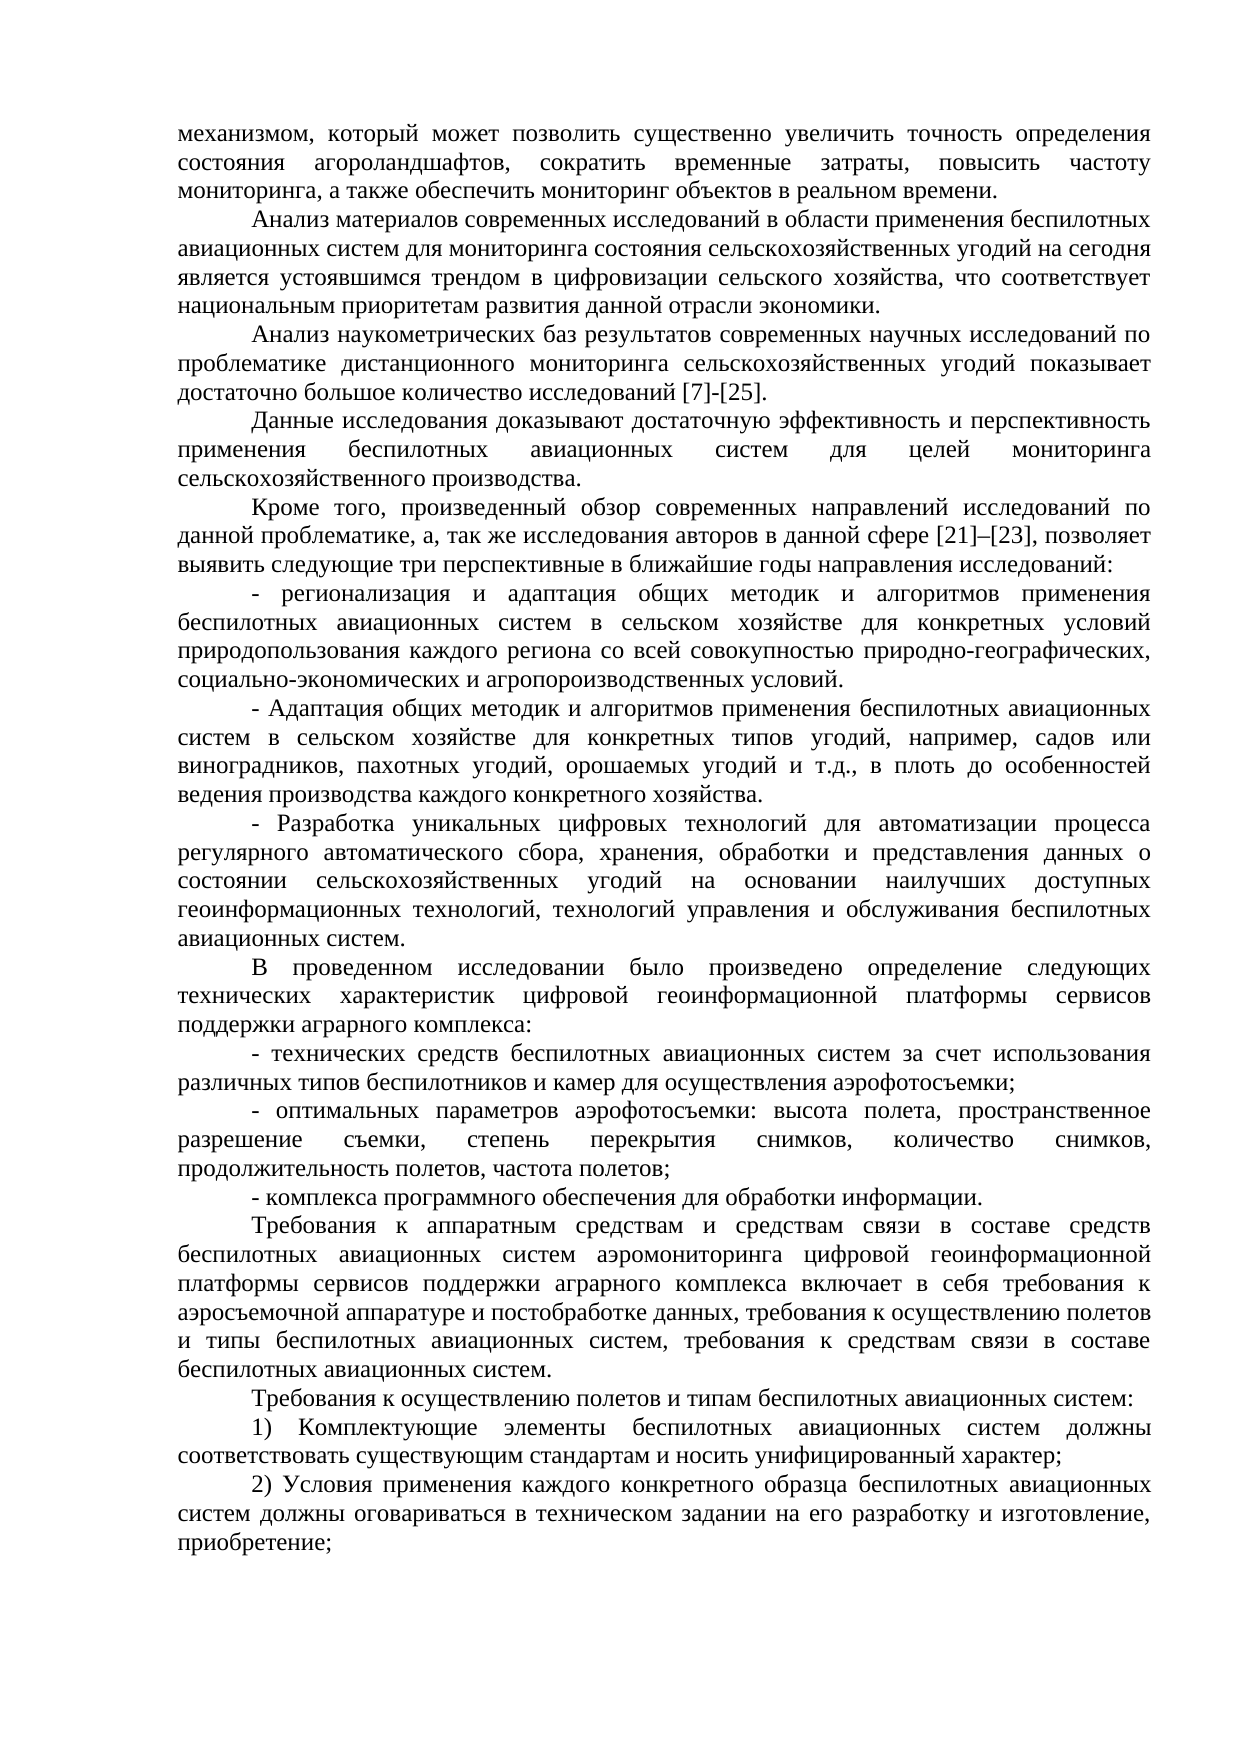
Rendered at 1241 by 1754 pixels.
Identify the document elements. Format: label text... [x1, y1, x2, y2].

text 2) Условия применения каждого конкретного образца беспилотных авиационных систем должны оговариваться в техническом задании на его разработку и изготовление, приобретение; [177, 1469, 1152, 1556]
text Требования к осуществлению полетов и типам беспилотных авиационных систем: [177, 1383, 1152, 1412]
text - регионализация и адаптация общих методик и алгоритмов применения беспилотных авиационных систем в сельском хозяйстве для конкретных условий природопользования каждого региона со всей совокупностью природно-географических, социально-экономических и агропороизводственных условий. [177, 578, 1152, 693]
text Данные исследования доказывают достаточную эффективность и перспективность применения беспилотных авиационных систем для целей мониторинга сельскохозяйственного производства. [177, 406, 1152, 492]
text Кроме того, произведенный обзор современных направлений исследований по данной проблематике, а, так же исследования авторов в данной сфере [21]–[23], позволяет выявить следующие три перспективные в ближайшие годы направления исследований: [177, 492, 1152, 578]
text В проведенном исследовании было произведено определение следующих технических характеристик цифровой геоинформационной платформы сервисов поддержки аграрного комплекса: [177, 952, 1152, 1038]
text - комплекса программного обеспечения для обработки информации. [177, 1182, 1152, 1211]
text - Разработка уникальных цифровых технологий для автоматизации процесса регулярного автоматического сбора, хранения, обработки и представления данных о состоянии сельскохозяйственных угодий на основании наилучших доступных геоинформационных технологий, технологий управления и обслуживания беспилотных авиационных систем. [177, 808, 1152, 952]
text Требования к аппаратным средствам и средствам связи в составе средств беспилотных авиационных систем аэромониторинга цифровой геоинформационной платформы сервисов поддержки аграрного комплекса включает в себя требования к аэросъемочной аппаратуре и постобработке данных, требования к осуществлению полетов и типы беспилотных авиационных систем, требования к средствам связи в составе беспилотных авиационных систем. [177, 1211, 1152, 1383]
text 1) Комплектующие элементы беспилотных авиационных систем должны соответствовать существующим стандартам и носить унифицированный характер; [177, 1412, 1152, 1469]
text - Адаптация общих методик и алгоритмов применения беспилотных авиационных систем в сельском хозяйстве для конкретных типов угодий, например, садов или виноградников, пахотных угодий, орошаемых угодий и т.д., в плоть до особенностей ведения производства каждого конкретного хозяйства. [177, 693, 1152, 808]
text Анализ материалов современных исследований в области применения беспилотных авиационных систем для мониторинга состояния сельскохозяйственных угодий на сегодня является устоявшимся трендом в цифровизации сельского хозяйства, что соответствует национальным приоритетам развития данной отрасли экономики. [177, 204, 1152, 319]
text - оптимальных параметров аэрофотосъемки: высота полета, пространственное разрешение съемки, степень перекрытия снимков, количество снимков, продолжительность полетов, частота полетов; [177, 1096, 1152, 1182]
text Анализ наукометрических баз результатов современных научных исследований по проблематике дистанционного мониторинга сельскохозяйственных угодий показывает достаточно большое количество исследований [7]-[25]. [177, 319, 1152, 406]
text - технических средств беспилотных авиационных систем за счет использования различных типов беспилотников и камер для осуществления аэрофотосъемки; [177, 1038, 1152, 1096]
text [177, 118, 1152, 204]
